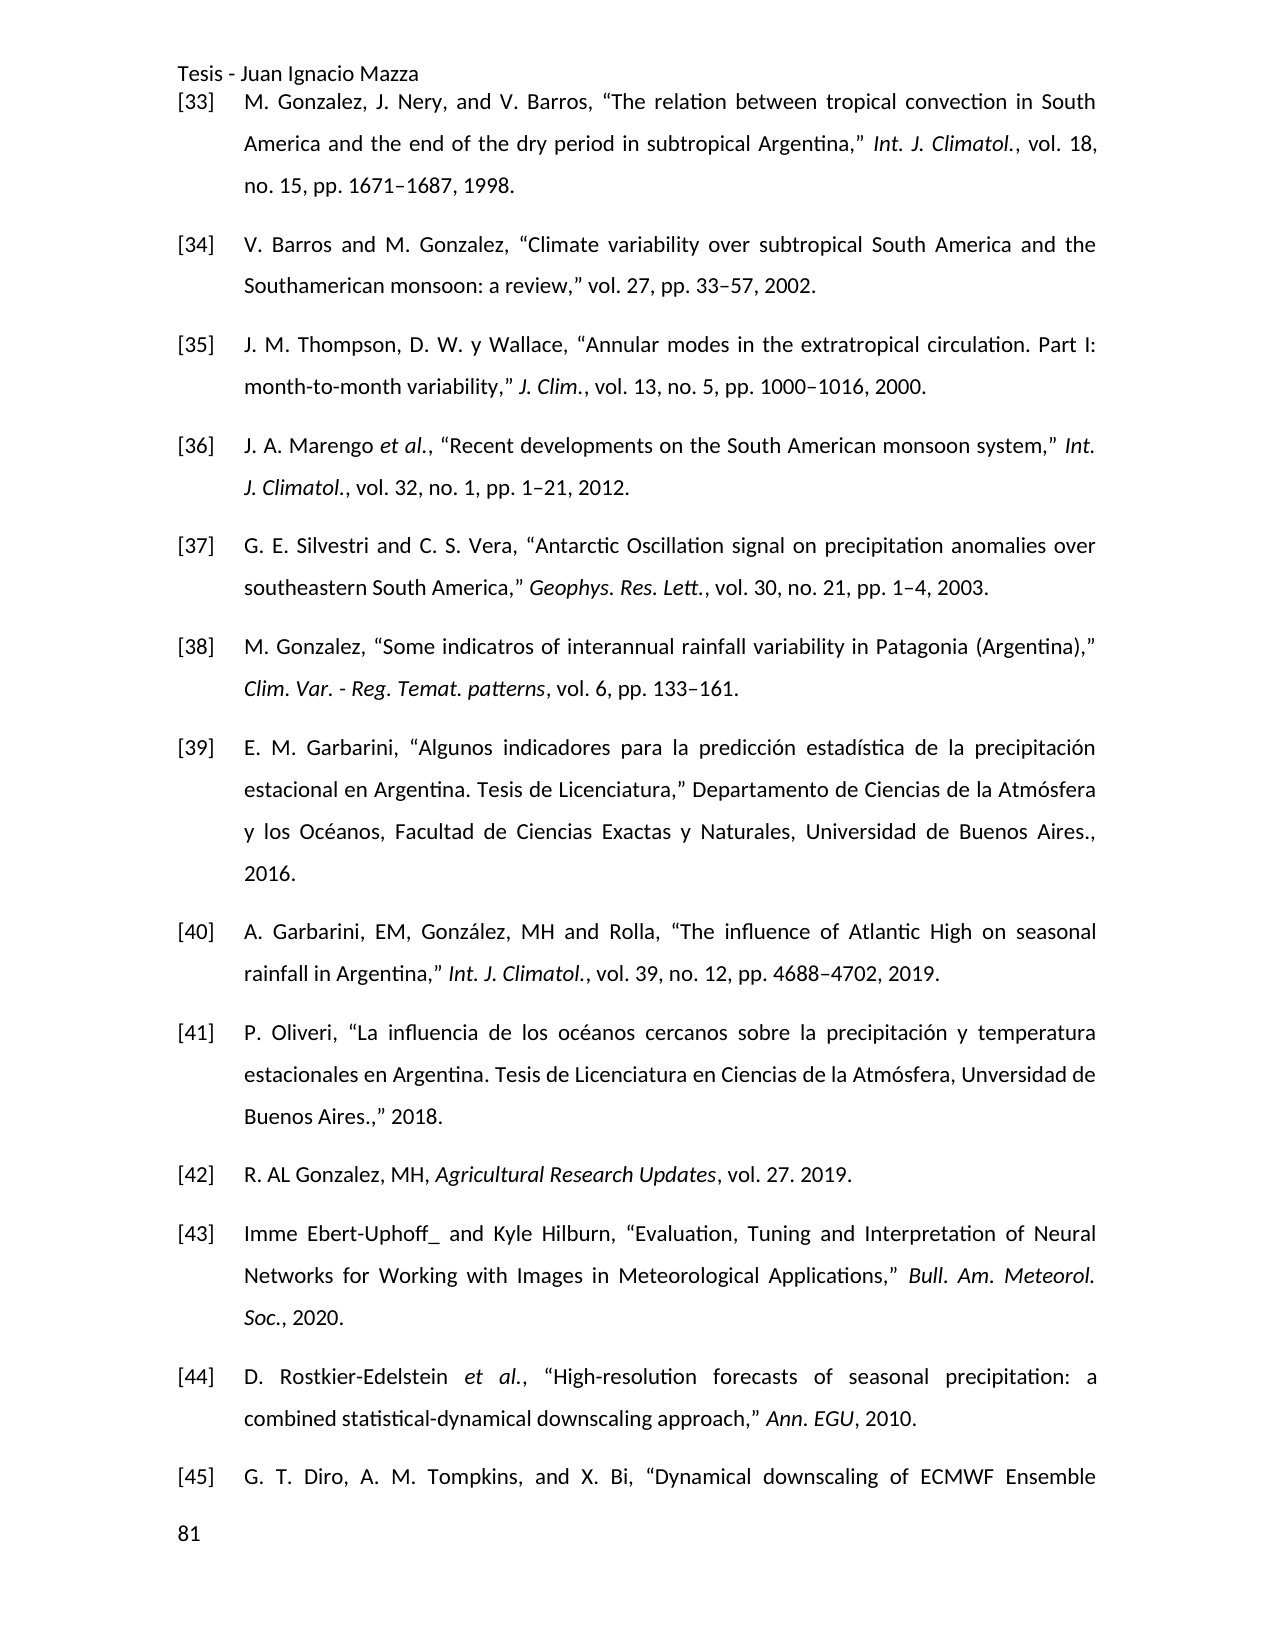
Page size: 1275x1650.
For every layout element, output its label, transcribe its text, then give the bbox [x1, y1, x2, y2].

text [34] V. Barros and M. Gonzalez, “Climate variability over subtropical South America and the Southamerican monsoon: a review,” vol. 27, pp. 33–57, 2002. [177, 230, 1098, 300]
text [36] J. A. Marengo et al., “Recent developments on the South American monsoon system,” Int. J. Climatol., vol. 32, no. 1, pp. 1–21, 2012. [177, 431, 1098, 501]
text [43] Imme Ebert-Uphoff_ and Kyle Hilburn, “Evaluation, Tuning and Interpretation of Neural Networks for Working with Images in Meteorological Applications,” Bull. Am. Meteorol. Soc., 2020. [177, 1219, 1098, 1331]
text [177, 1462, 1098, 1491]
text [38] M. Gonzalez, “Some indicatros of interannual rainfall variability in Patagonia (Argentina),” Clim. Var. - Reg. Temat. patterns, vol. 6, pp. 133–161. [177, 632, 1098, 702]
text [44] D. Rostkier-Edelstein et al., “High-resolution forecasts of seasonal precipitation: a combined statistical-dynamical downscaling approach,” Ann. EGU, 2010. [177, 1362, 1098, 1432]
text [37] G. E. Silvestri and C. S. Vera, “Antarctic Oscillation signal on precipitation anomalies over southeastern South America,” Geophys. Res. Lett., vol. 30, no. 21, pp. 1–4, 2003. [177, 532, 1098, 602]
text [39] E. M. Garbarini, “Algunos indicadores para la predicción estadística de la precipitación estacional en Argentina. Tesis de Licenciatura,” Departamento de Ciencias de la Atmósfera y los Océanos, Facultad de Ciencias Exactas y Naturales, Universidad de Buenos Aires., 2016. [177, 733, 1098, 887]
text [40] A. Garbarini, EM, González, MH and Rolla, “The influence of Atlantic High on seasonal rainfall in Argentina,” Int. J. Climatol., vol. 39, no. 12, pp. 4688–4702, 2019. [177, 917, 1098, 987]
text [41] P. Oliveri, “La influencia de los océanos cercanos sobre la precipitación y temperatura estacionales en Argentina. Tesis de Licenciatura en Ciencias de la Atmósfera, Unversidad de Buenos Aires.,” 2018. [177, 1018, 1098, 1130]
text [42] R. AL Gonzalez, MH, Agricultural Research Updates, vol. 27. 2019. [177, 1161, 1098, 1189]
text [33] M. Gonzalez, J. Nery, and V. Barros, “The relation between tropical convection in South America and the end of the dry period in subtropical Argentina,” Int. J. Climatol., vol. 18, no. 15, pp. 1671–1687, 1998. [177, 87, 1098, 199]
text [35] J. M. Thompson, D. W. y Wallace, “Annular modes in the extratropical circulation. Part I: month-to-month variability,” J. Clim., vol. 13, no. 5, pp. 1000–1016, 2000. [177, 330, 1098, 400]
